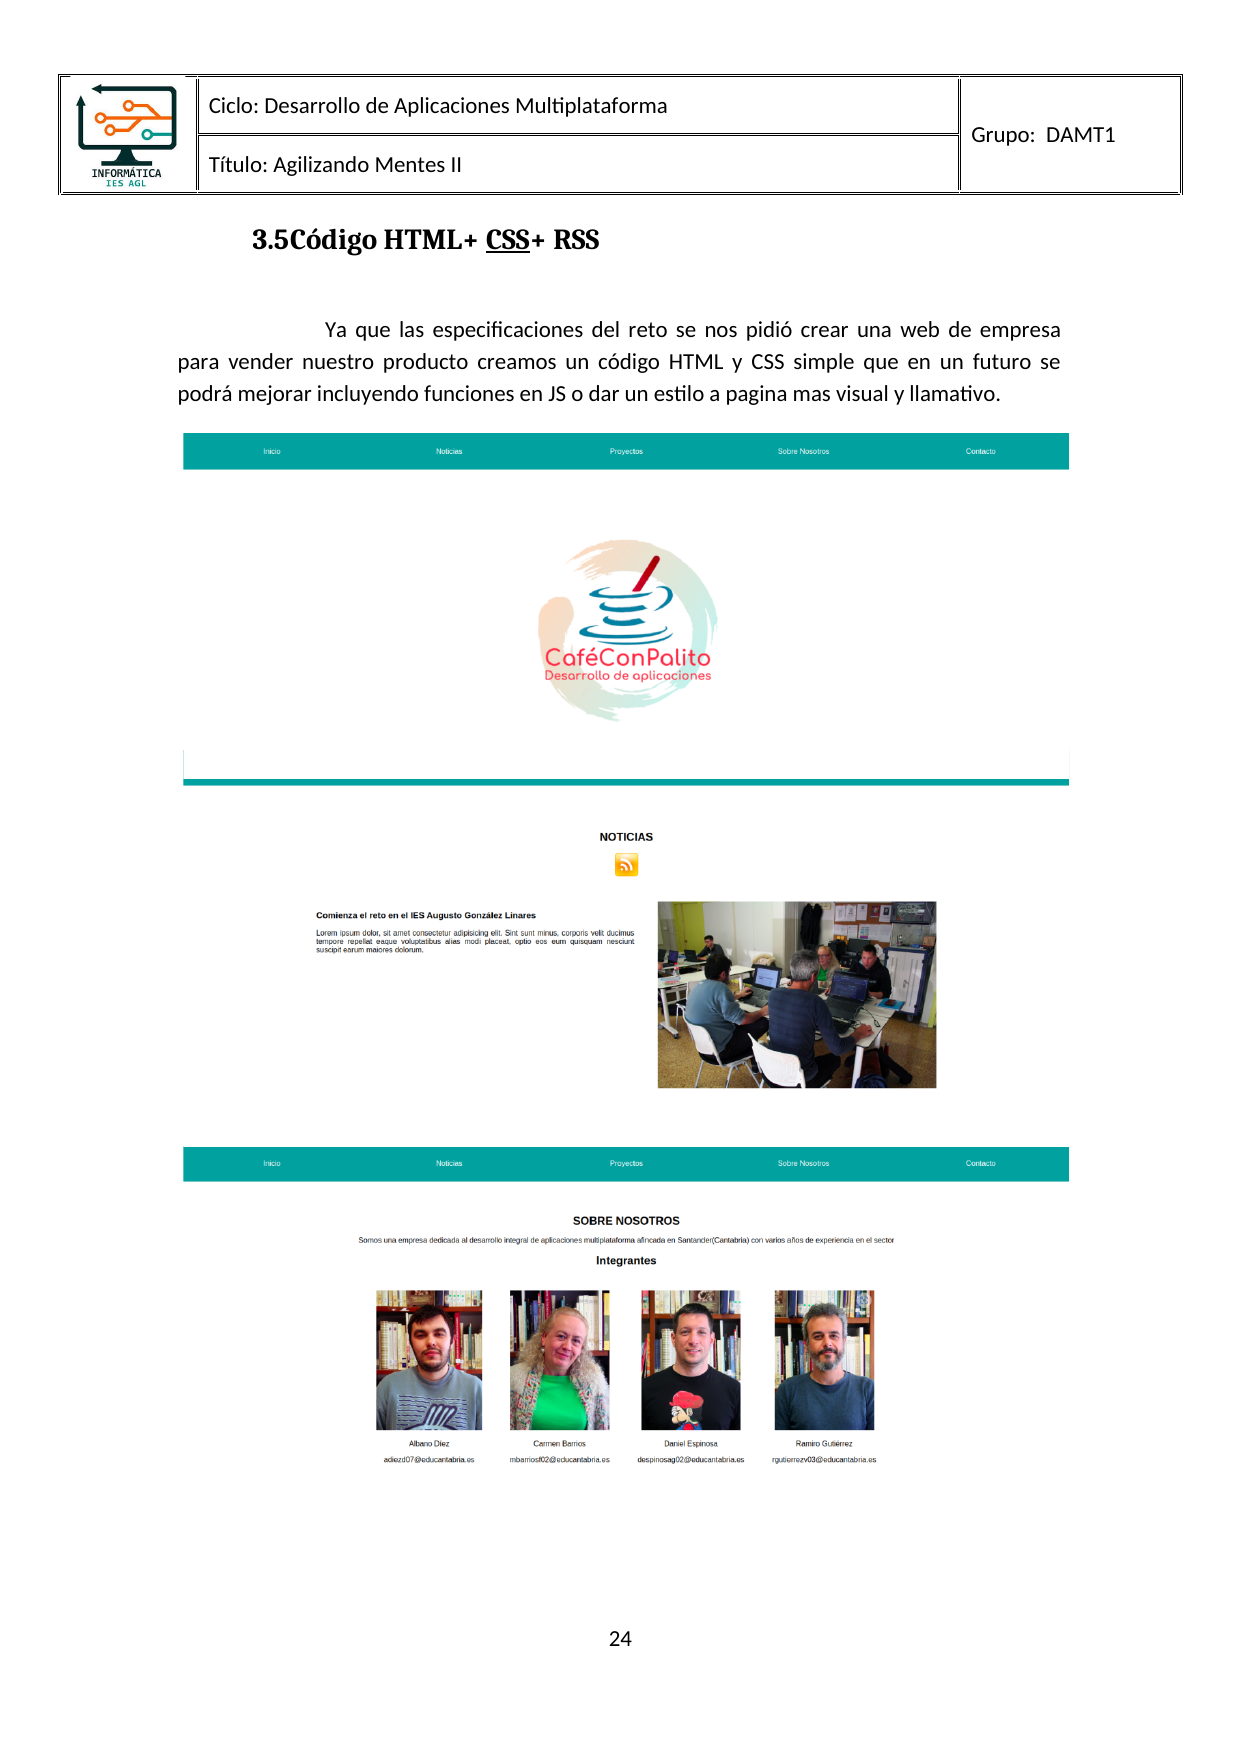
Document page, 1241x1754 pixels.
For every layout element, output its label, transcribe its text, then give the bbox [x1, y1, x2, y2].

subtitle Código HTML+ CSS+ RSS [252, 223, 1063, 257]
picture [70, 76, 186, 192]
text Ya que las especificaciones del reto se nos pidió crear una web de empresa para vender nuestro producto creamos un código HTML y CSS simple que en un futuro se podrá mejorar incluyendo funciones en JS o dar un estilo a pagina mas visual y llamativo. [177, 315, 1063, 407]
picture [183, 433, 1070, 1543]
